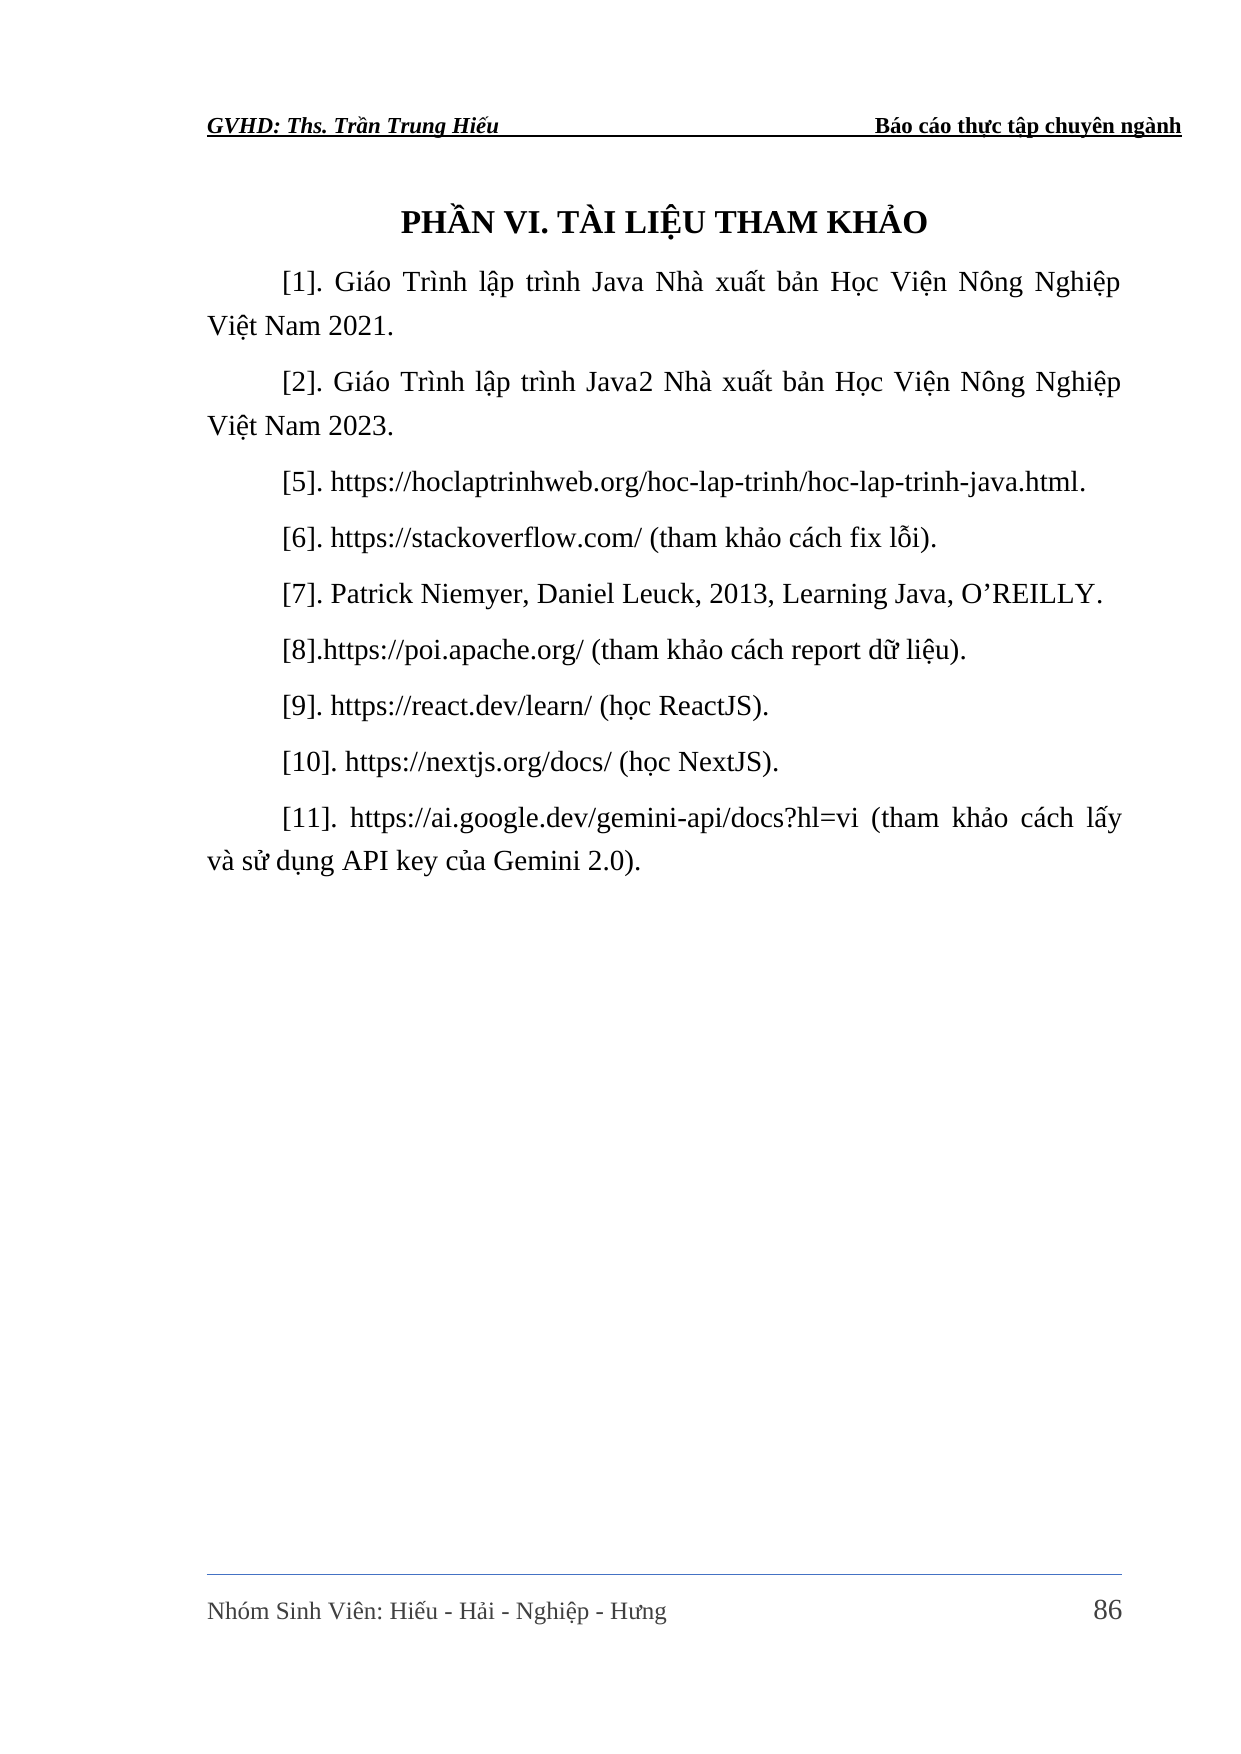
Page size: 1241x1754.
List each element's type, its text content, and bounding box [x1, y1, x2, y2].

text [10]. https://nextjs.org/docs/ (học NextJS). [207, 744, 1122, 777]
text [2]. Giáo Trình lập trình Java2 Nhà xuất bản Học Viện Nông Nghiệp Việt Nam 2023. [207, 364, 1122, 441]
text [1]. Giáo Trình lập trình Java Nhà xuất bản Học Viện Nông Nghiệp Việt Nam 2021. [207, 264, 1122, 342]
text [11]. https://ai.google.dev/gemini-api/docs?hl=vi (tham khảo cách lấy và sử dụng API key của Gemini 2.0). [207, 800, 1122, 877]
text [9]. https://react.dev/learn/ (học ReactJS). [207, 688, 1122, 721]
text [8].https://poi.apache.org/ (tham khảo cách report dữ liệu). [207, 632, 1122, 665]
subtitle PHẦN VI. TÀI LIỆU THAM KHẢO [207, 202, 1122, 241]
text [7]. Patrick Niemyer, Daniel Leuck, 2013, Learning Java, O’REILLY. [207, 576, 1122, 609]
text [5]. https://hoclaptrinhweb.org/hoc-lap-trinh/hoc-lap-trinh-java.html. [207, 464, 1122, 497]
text [6]. https://stackoverflow.com/ (tham khảo cách fix lỗi). [207, 520, 1122, 553]
